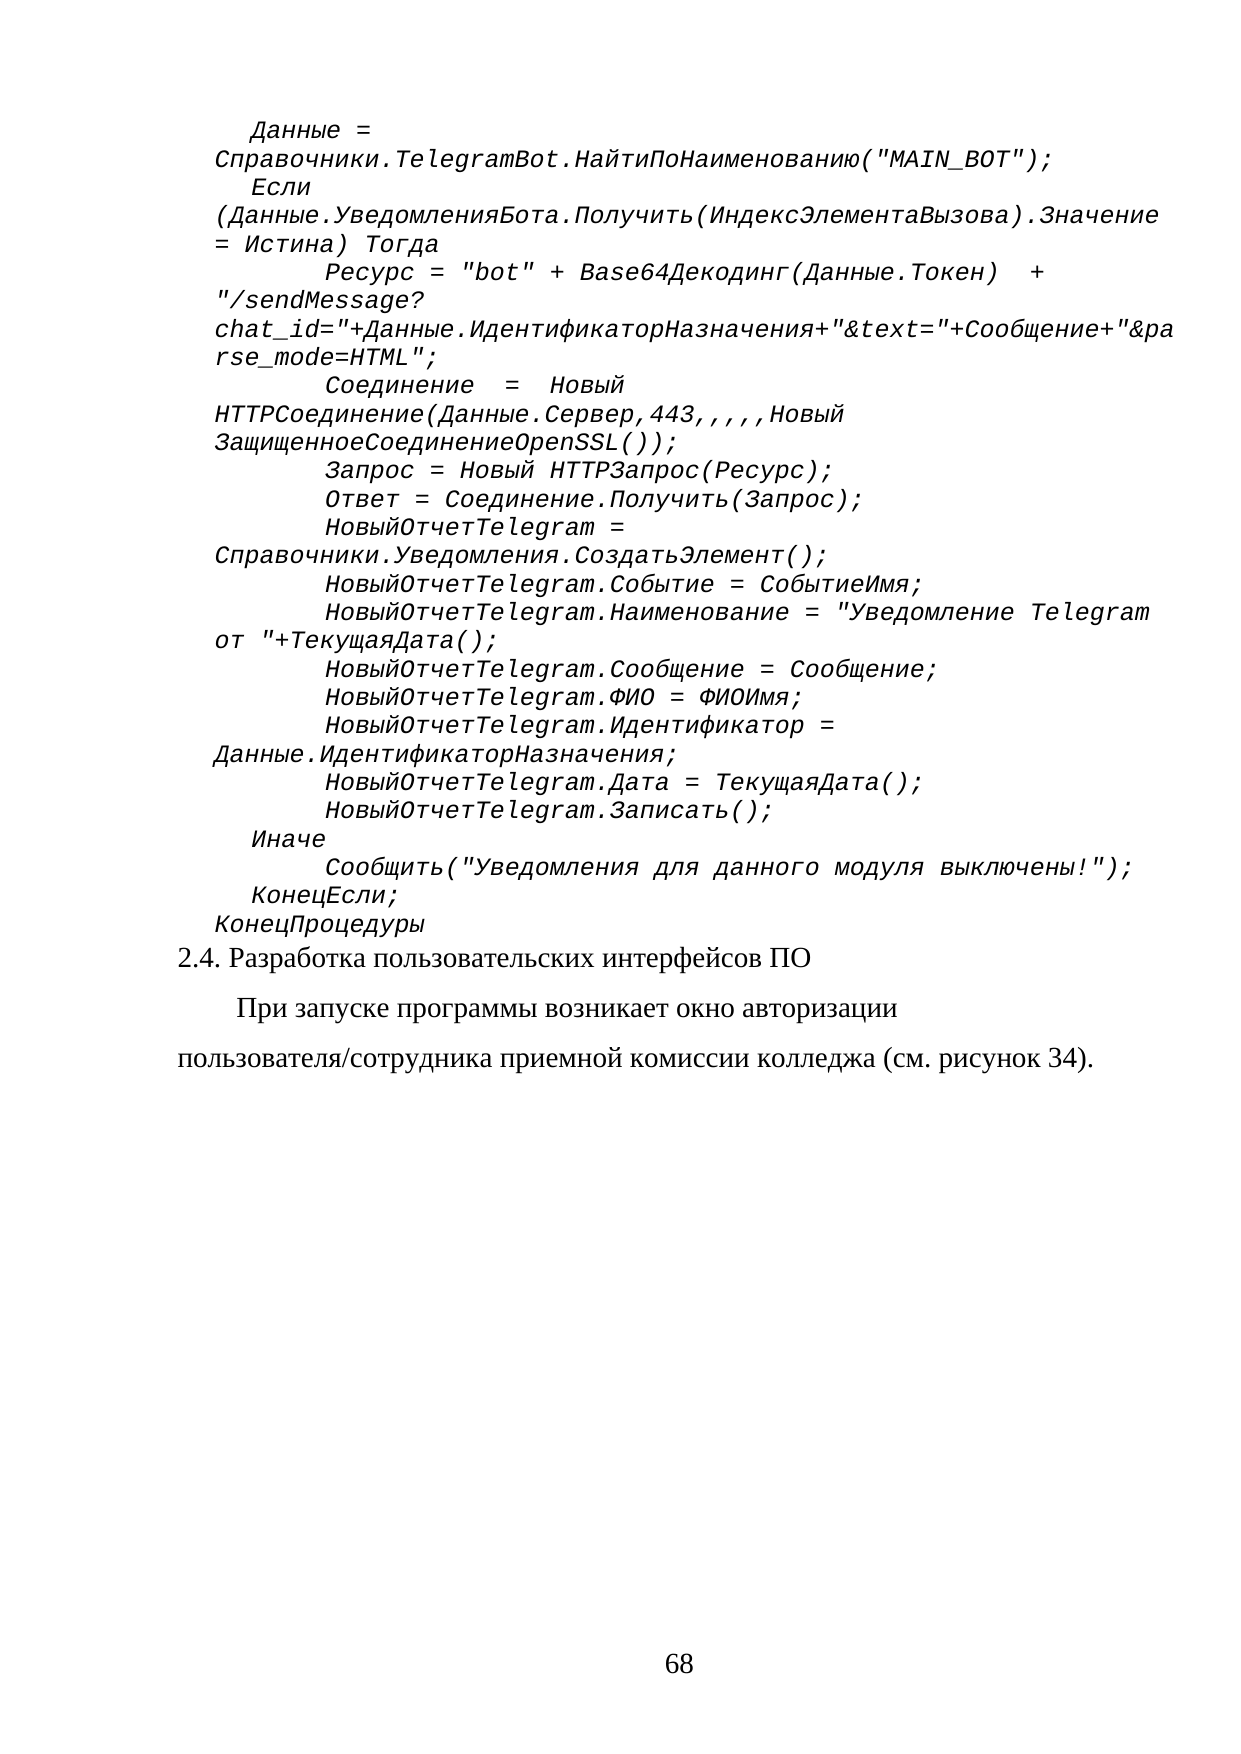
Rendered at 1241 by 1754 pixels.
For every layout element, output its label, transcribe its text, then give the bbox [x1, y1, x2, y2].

text При запуске программы возникает окно авторизации пользователя/сотрудника приемной комиссии колледжа (см. рисунок 34). [177, 990, 1181, 1074]
text НовыйОтчетTelegram.Дата = ТекущаяДата(); [214, 770, 1181, 798]
text Сообщить("Уведомления для данного модуля выключены!"); [214, 855, 1181, 883]
text 2.4. Разработка пользовательских интерфейсов ПО [177, 940, 1181, 973]
text Ресурс = "bot" + Base64Декодинг(Данные.Токен) + "/sendMessage?chat_id="+Данные.ИдентификаторНазначения+"&text="+Сообщение+"&parse_mode=HTML"; [214, 260, 1181, 373]
text НовыйОтчетTelegram.Событие = СобытиеИмя; [214, 571, 1181, 600]
text НовыйОтчетTelegram.Сообщение = Сообщение; [214, 656, 1181, 685]
text НовыйОтчетTelegram = Справочники.Уведомления.СоздатьЭлемент(); [214, 515, 1181, 571]
text НовыйОтчетTelegram.Идентификатор = Данные.ИдентификаторНазначения; [214, 713, 1181, 770]
text НовыйОтчетTelegram.Наименование = "Уведомление Telegram от "+ТекущаяДата(); [214, 600, 1181, 656]
text Запрос = Новый HTTPЗапрос(Ресурс); [214, 458, 1181, 486]
text Ответ = Соединение.Получить(Запрос); [214, 486, 1181, 515]
text КонецПроцедуры [214, 911, 1181, 940]
text Соединение = Новый HTTPСоединение(Данные.Сервер,443,,,,,Новый ЗащищенноеСоединениеOpenSSL()); [214, 373, 1181, 458]
text НовыйОтчетTelegram.ФИО = ФИОИмя; [214, 685, 1181, 713]
text КонецЕсли; [214, 883, 1181, 911]
text Иначе [214, 826, 1181, 855]
text Данные = Справочники.TelegramBot.НайтиПоНаименованию("MAIN_BOT"); [214, 118, 1181, 175]
text Если (Данные.УведомленияБота.Получить(ИндексЭлементаВызова).Значение = Истина) Тогда [214, 175, 1181, 260]
text НовыйОтчетTelegram.Записать(); [214, 798, 1181, 826]
